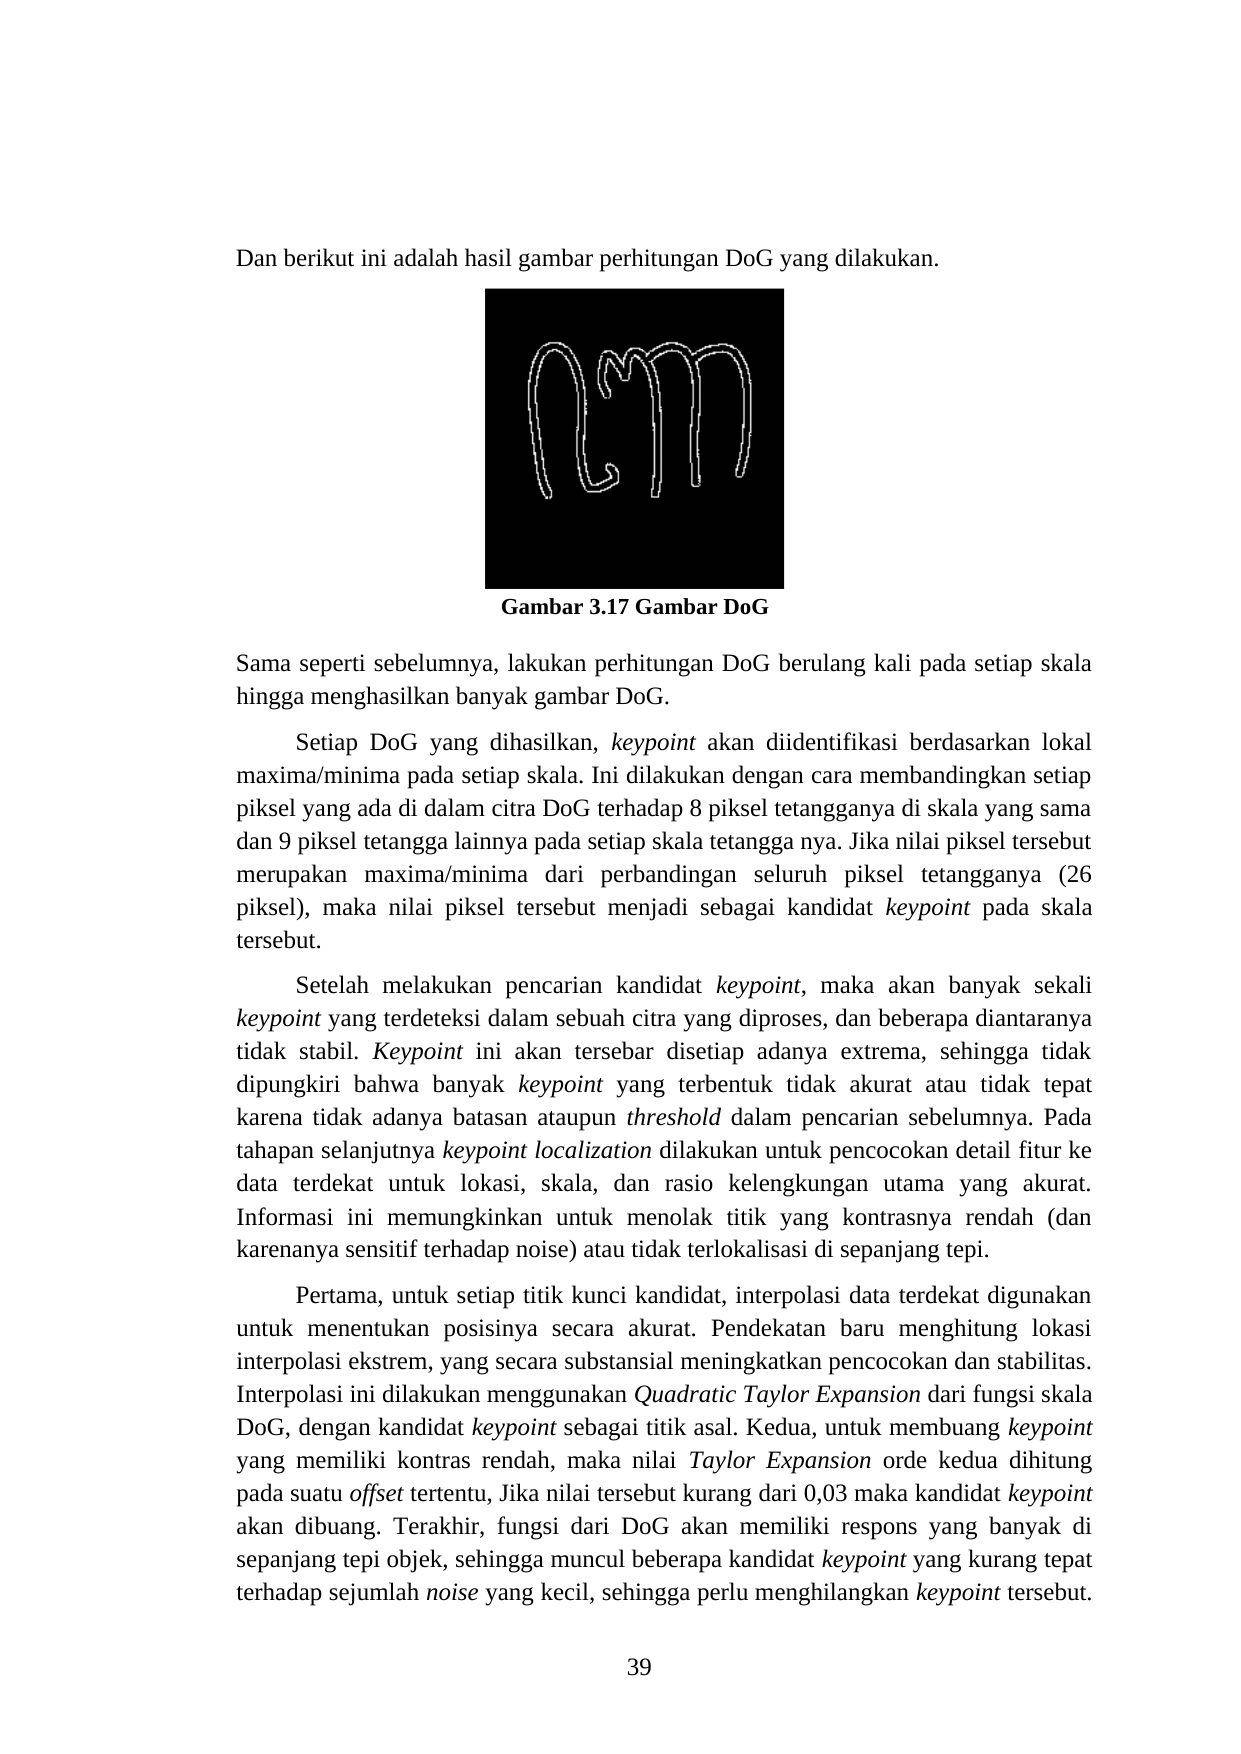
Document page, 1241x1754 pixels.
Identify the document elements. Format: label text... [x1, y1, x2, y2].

text Setiap DoG yang dihasilkan, keypoint akan diidentifikasi berdasarkan lokal maxima/minima pada setiap skala. Ini dilakukan dengan cara membandingkan setiap piksel yang ada di dalam citra DoG terhadap 8 piksel tetangganya di skala yang sama dan 9 piksel tetangga lainnya pada setiap skala tetangga nya. Jika nilai piksel tersebut merupakan maxima/minima dari perbandingan seluruh piksel tetangganya (26 piksel), maka nilai piksel tersebut menjadi sebagai kandidat keypoint pada skala tersebut. [236, 727, 1092, 954]
text Dan berikut ini adalah hasil gambar perhitungan DoG yang dilakukan. [236, 243, 1092, 272]
picture [485, 288, 785, 589]
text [236, 1280, 1092, 1606]
text Setelah melakukan pencarian kandidat keypoint, maka akan banyak sekali keypoint yang terdeteksi dalam sebuah citra yang diproses, dan beberapa diantaranya tidak stabil. Keypoint ini akan tersebar disetiap adanya extrema, sehingga tidak dipungkiri bahwa banyak keypoint yang terbentuk tidak akurat atau tidak tepat karena tidak adanya batasan ataupun threshold dalam pencarian sebelumnya. Pada tahapan selanjutnya keypoint localization dilakukan untuk pencocokan detail fitur ke data terdekat untuk lokasi, skala, dan rasio kelengkungan utama yang akurat. Informasi ini memungkinkan untuk menolak titik yang kontrasnya rendah (dan karenanya sensitif terhadap noise) atau tidak terlokalisasi di sepanjang tepi. [236, 970, 1092, 1263]
text Sama seperti sebelumnya, lakukan perhitungan DoG berulang kali pada setiap skala hingga menghasilkan banyak gambar DoG. [236, 648, 1092, 710]
